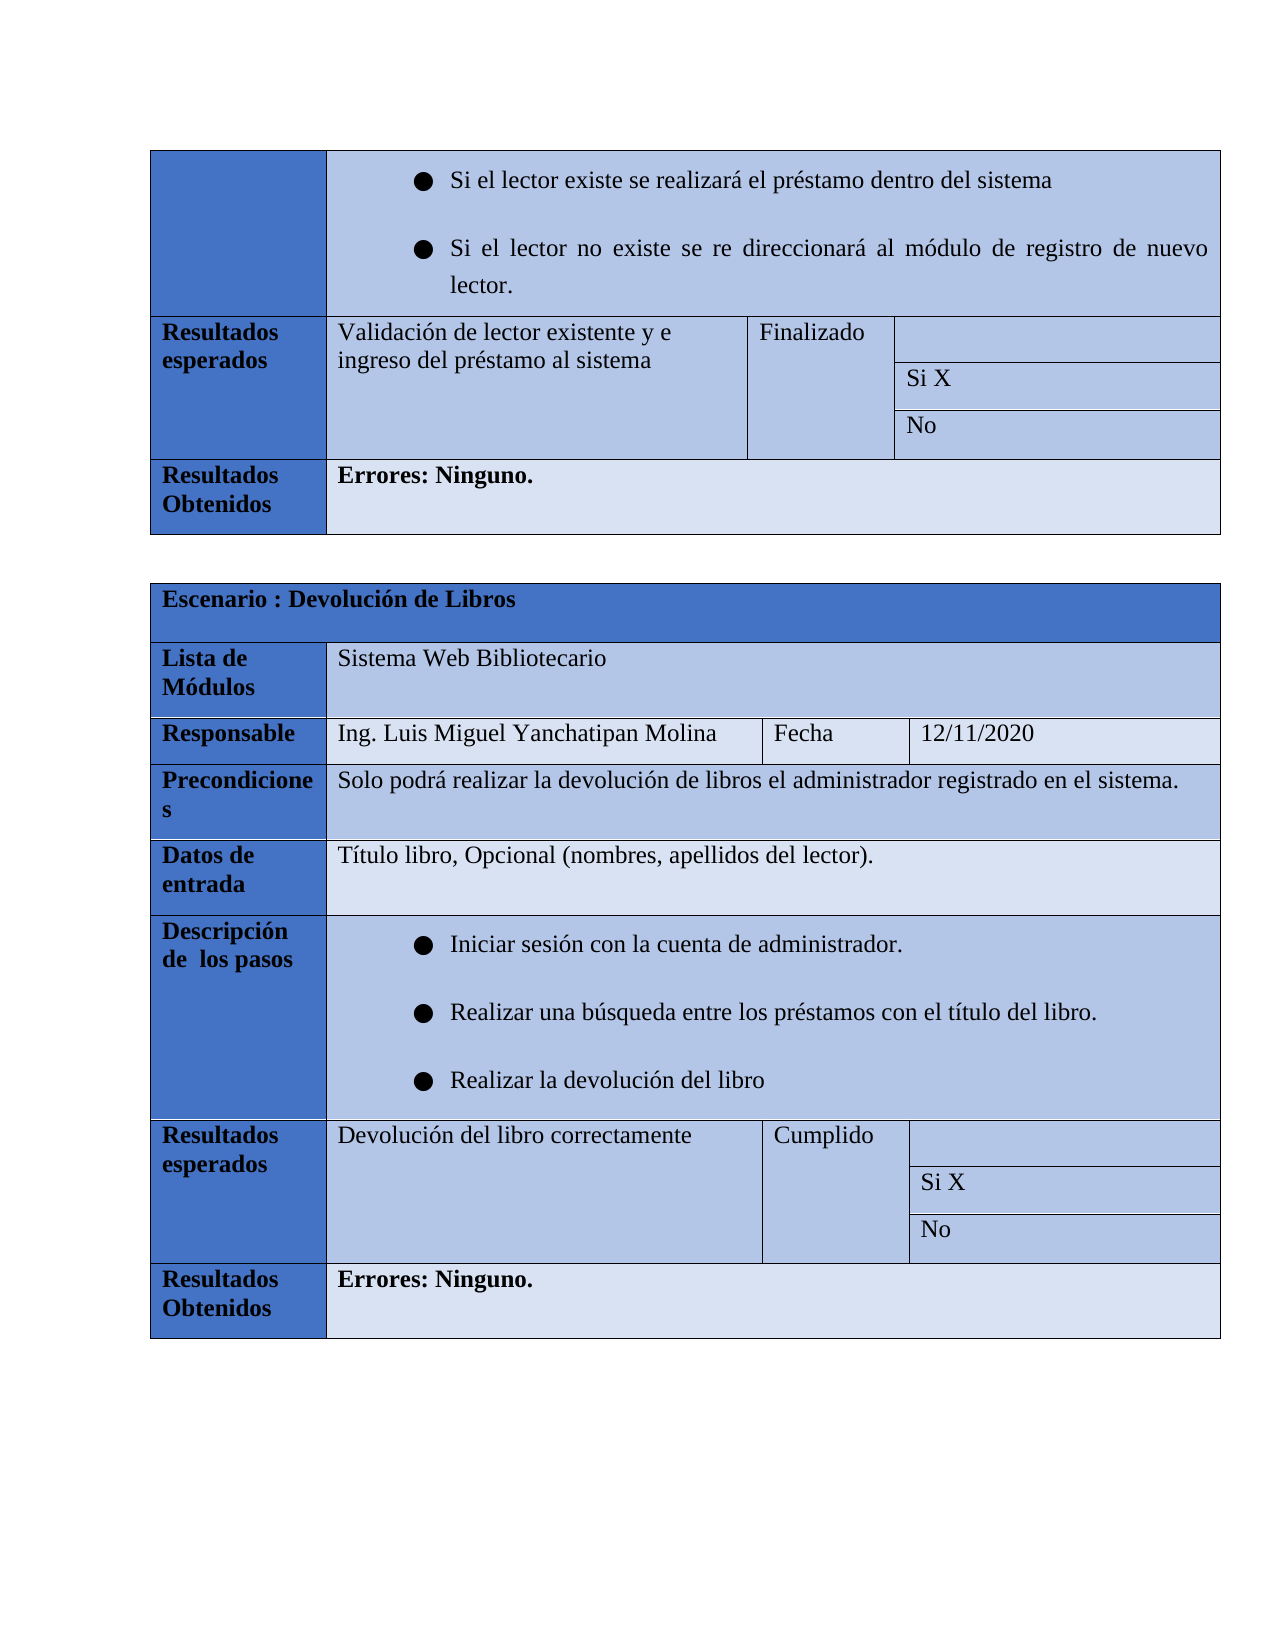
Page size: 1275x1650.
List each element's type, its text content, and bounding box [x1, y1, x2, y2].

table_cell Iniciar sesión con la cuenta de administrador. Realizar una búsqueda entre los préstamos con el título del libro. Realizar la devolución del libro [327, 916, 1220, 1119]
table_cell Sistema Web Bibliotecario [327, 643, 1220, 717]
table_cell 12/11/2020 [910, 719, 1220, 764]
table_cell [910, 1121, 1220, 1166]
table_cell Datos de entrada [151, 841, 326, 915]
table_cell No [910, 1215, 1220, 1263]
table_cell Responsable [151, 719, 326, 764]
table_cell Errores: Ninguno. [327, 1264, 1220, 1338]
table_cell Devolución del libro correctamente [327, 1121, 762, 1263]
table_cell Resultados Obtenidos [151, 460, 326, 534]
table_cell Descripción de los pasos [151, 916, 326, 1119]
table_cell Errores: Ninguno. [327, 460, 1220, 534]
table_cell Solo podrá realizar la devolución de libros el administrador registrado en el sistema. [327, 765, 1220, 839]
table_cell Título libro, Opcional (nombres, apellidos del lector). [327, 841, 1220, 915]
table_cell Cumplido [763, 1121, 909, 1263]
table_cell Si X [910, 1167, 1220, 1213]
table_cell Si X [895, 363, 1220, 409]
table_cell [895, 317, 1220, 362]
table_cell Finalizado [748, 317, 894, 459]
table_cell Resultados esperados [151, 317, 326, 459]
table_cell Resultados esperados [151, 1121, 326, 1263]
table_cell No [895, 411, 1220, 459]
table_cell Fecha [763, 719, 909, 764]
table_cell Ing. Luis Miguel Yanchatipan Molina [327, 719, 762, 764]
table_cell Precondiciones [151, 765, 326, 839]
table_header Escenario : Devolución de Libros [151, 584, 1220, 642]
table_cell Validación de lector existente y e ingreso del préstamo al sistema [327, 317, 747, 459]
table_cell Lista de Módulos [151, 643, 326, 717]
table_cell Resultados Obtenidos [151, 1264, 326, 1338]
